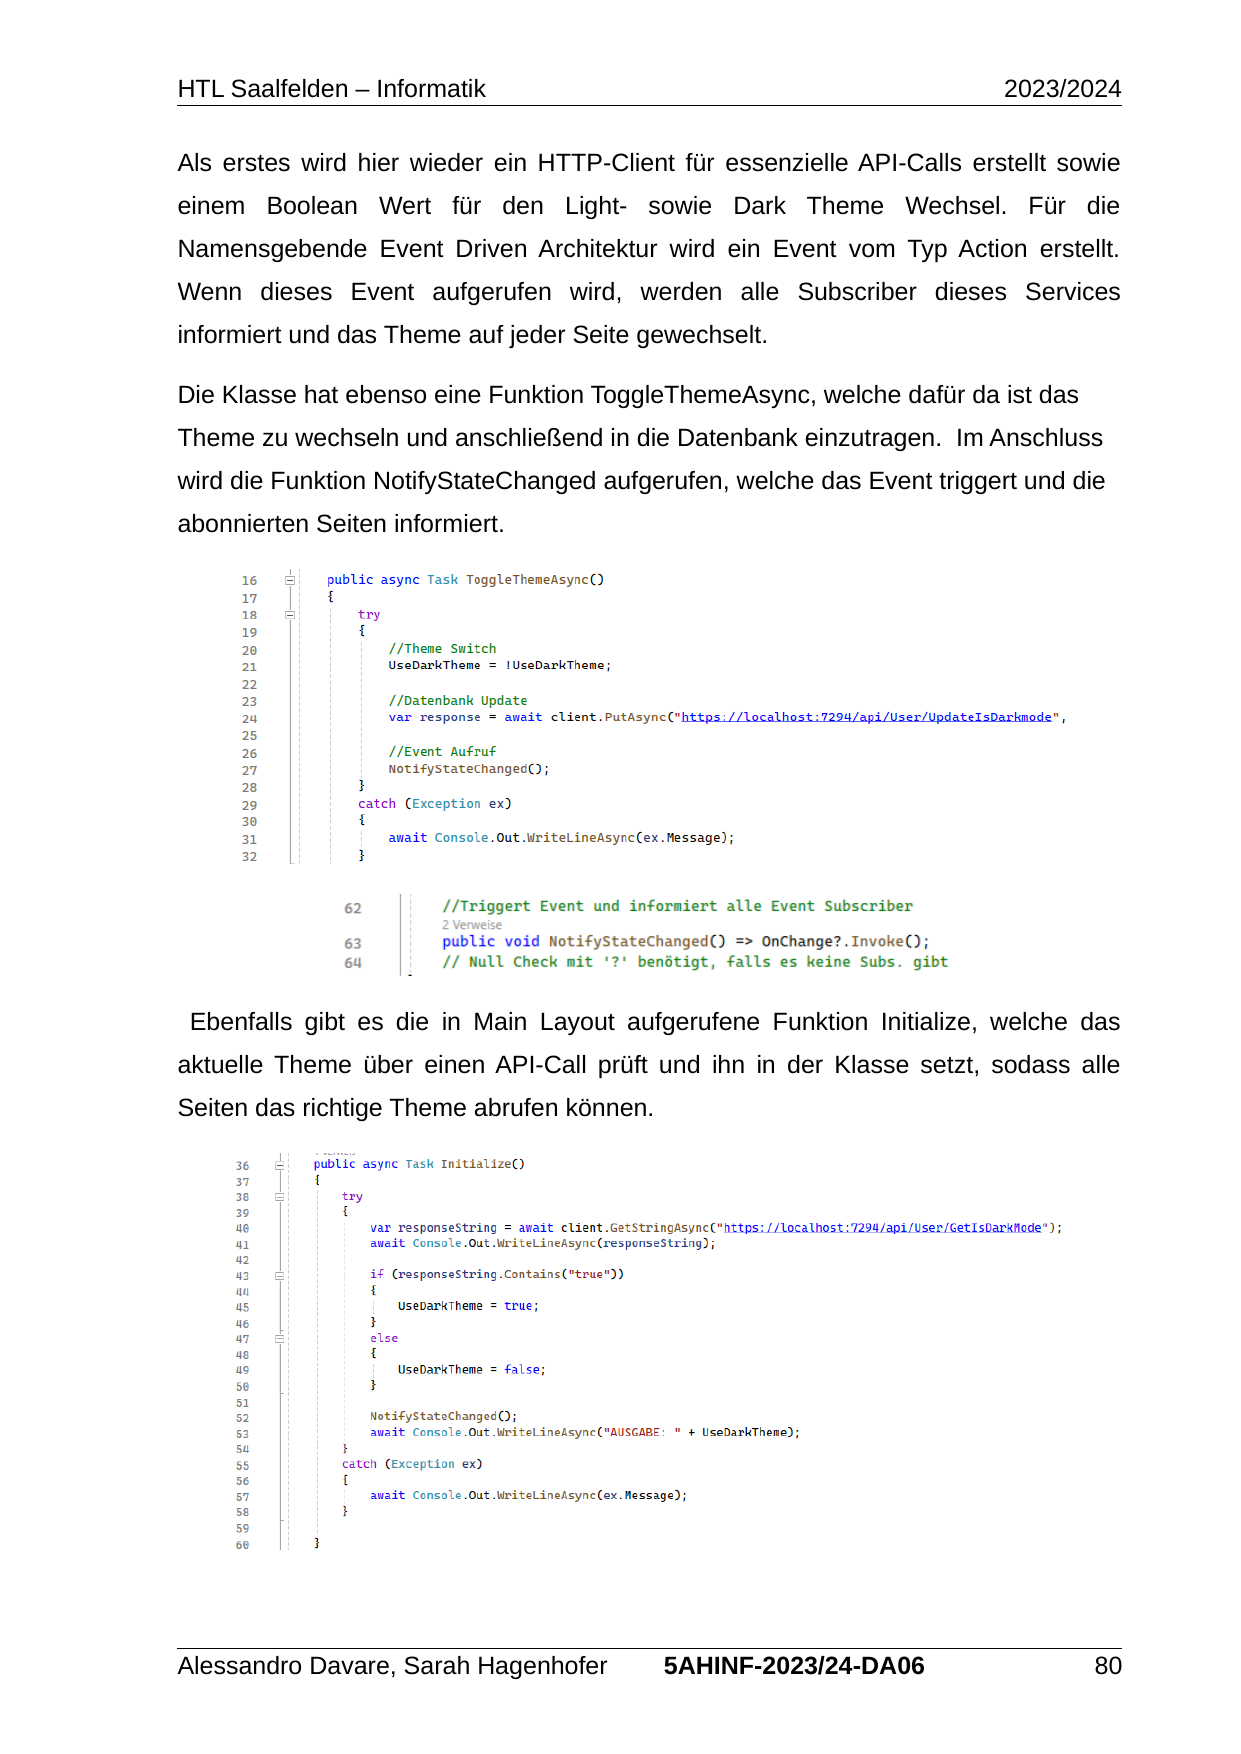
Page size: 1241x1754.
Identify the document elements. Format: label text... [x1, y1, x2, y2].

picture [339, 894, 960, 976]
text Ebenfalls gibt es die in Main Layout aufgerufene Funktion Initialize, welche das aktuelle Theme über einen API-Call prüft und ihn in der Klasse setzt, sodass alle Seiten das richtige Theme abrufen können. [177, 1007, 1122, 1122]
picture [230, 1153, 1070, 1550]
text Als erstes wird hier wieder ein HTTP-Client für essenzielle API-Calls erstellt sowie einem Boolean Wert für den Light- sowie Dark Theme Wechsel. Für die Namensgebende Event Driven Architektur wird ein Event vom Typ Action erstellt. Wenn dieses Event aufgerufen wird, werden alle Subscriber dieses Services informiert und das Theme auf jeder Seite gewechselt. [177, 148, 1122, 349]
text Die Klasse hat ebenso eine Funktion ToggleThemeAsync, welche dafür da ist das Theme zu wechseln und anschließend in die Datenbank einzutragen. Im Anschluss wird die Funktion NotifyStateChanged aufgerufen, welche das Event triggert und die abonnierten Seiten informiert. [177, 380, 1122, 538]
picture [229, 569, 1070, 864]
